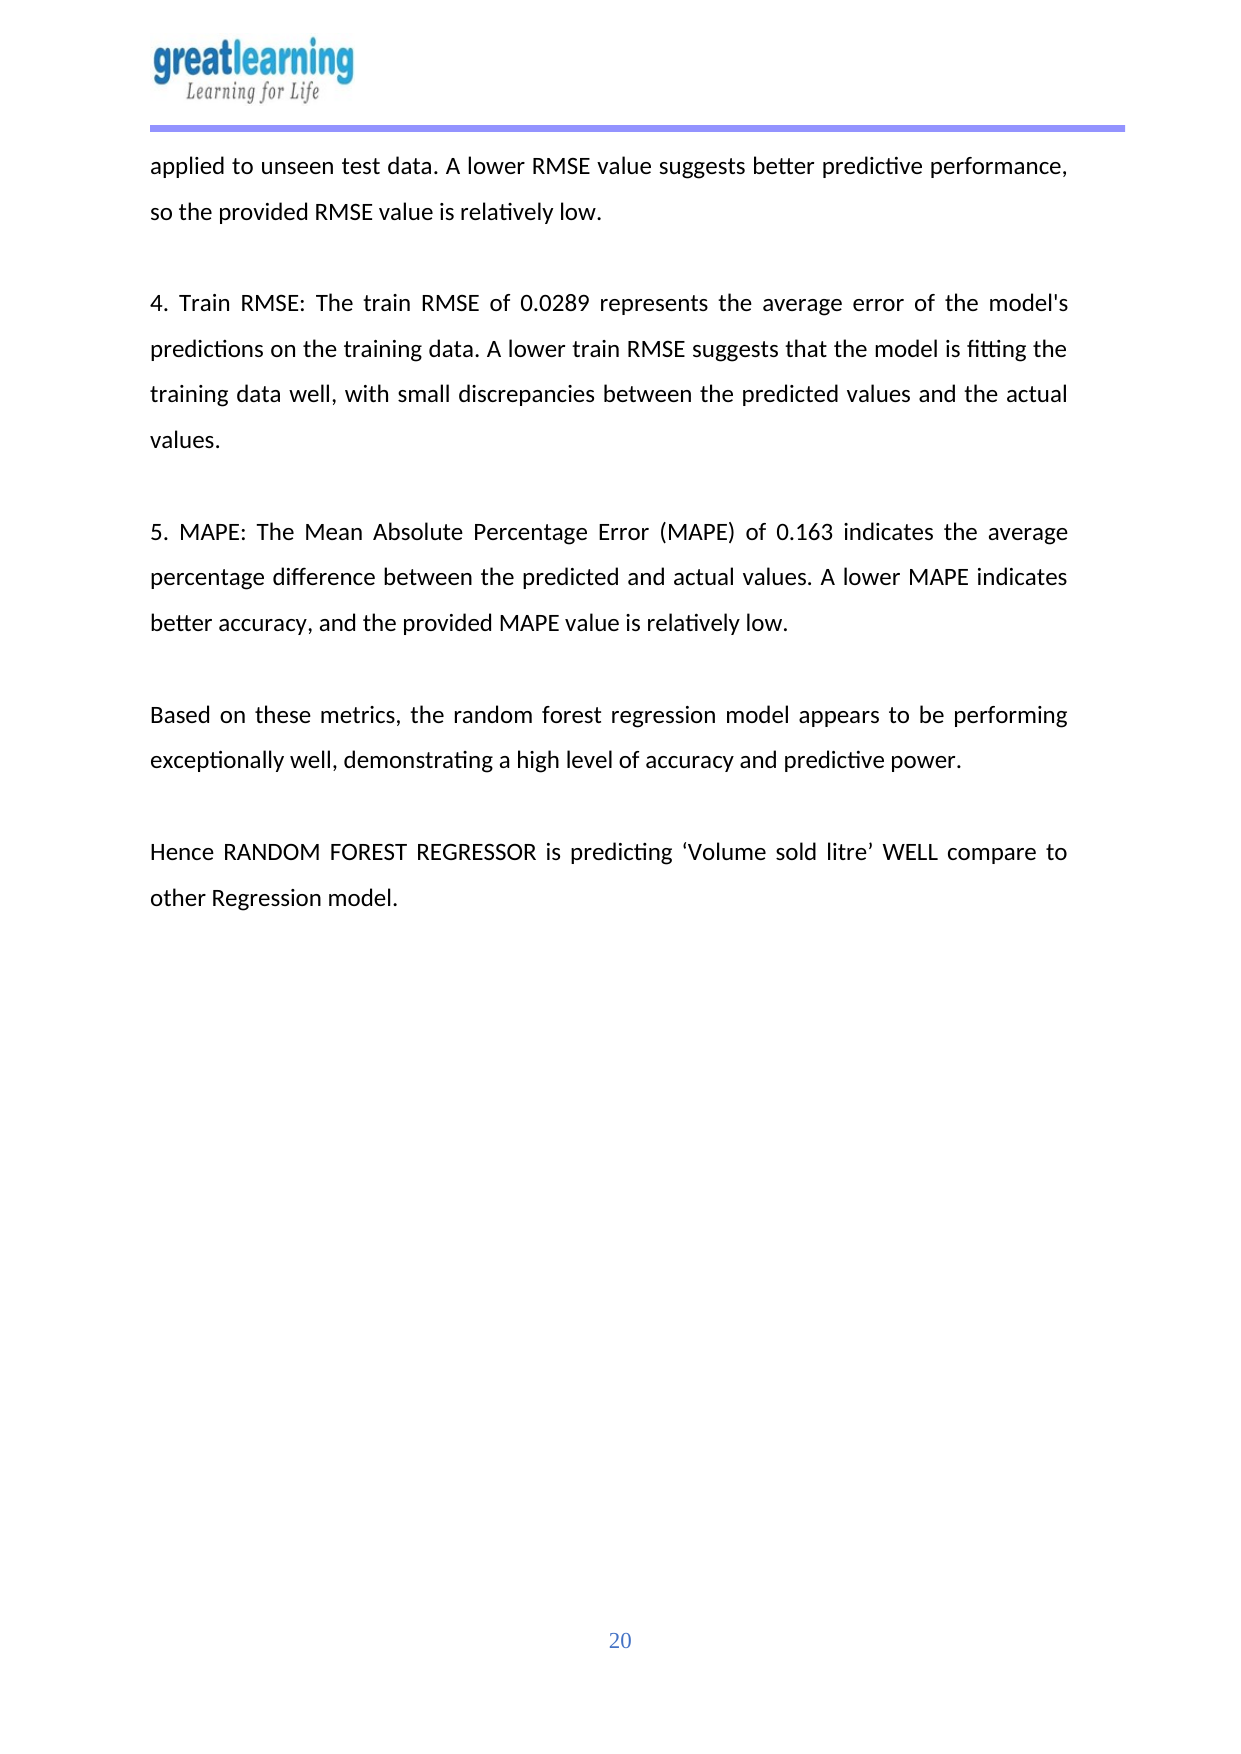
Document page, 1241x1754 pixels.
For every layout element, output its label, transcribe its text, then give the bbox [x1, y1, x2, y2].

text Based on these metrics, the random forest regression model appears to be performing exceptionally well, demonstrating a high level of accuracy and predictive power. [150, 699, 1069, 775]
text 4. Train RMSE: The train RMSE of 0.0289 represents the average error of the model's predictions on the training data. A lower train RMSE suggests that the model is fitting the training data well, with small discrepancies between the predicted values and the actual values. [150, 287, 1069, 455]
picture [150, 33, 356, 106]
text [150, 150, 1069, 226]
text 5. MAPE: The Mean Absolute Percentage Error (MAPE) of 0.163 indicates the average percentage difference between the predicted and actual values. A lower MAPE indicates better accuracy, and the provided MAPE value is relatively low. [150, 516, 1069, 638]
text Hence RANDOM FOREST REGRESSOR is predicting ‘Volume sold litre’ WELL compare to other Regression model. [150, 836, 1069, 912]
picture [150, 125, 1125, 132]
